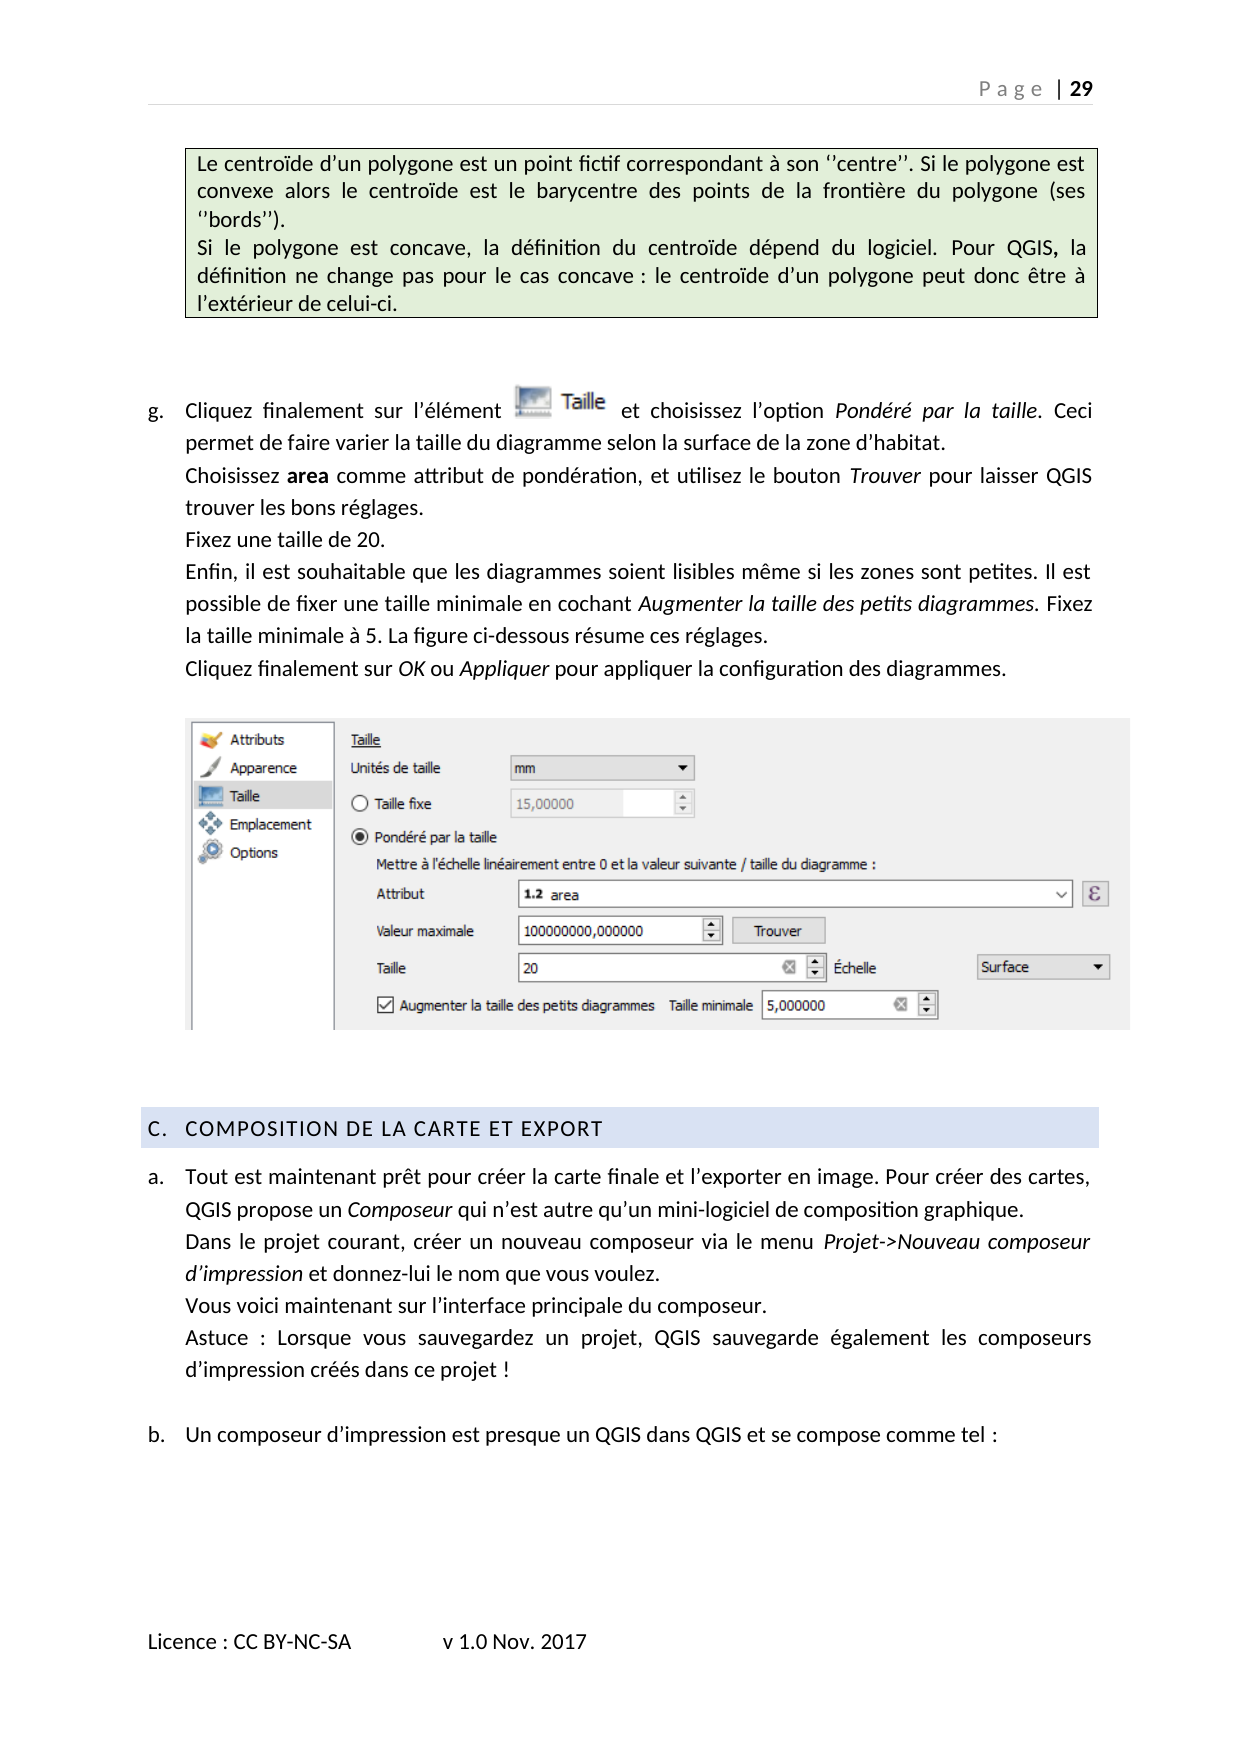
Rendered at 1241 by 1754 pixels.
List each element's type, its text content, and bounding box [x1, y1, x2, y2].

list Astuce : Lorsque vous sauvegardez un projet, QGIS sauvegarde également les composeurs d’impression créés dans ce projet ! [185, 1323, 1093, 1384]
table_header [186, 149, 1097, 317]
list Cliquez finalement sur l’élément et choisissez l’option Pondéré par la taille. Ceci permet de faire varier la taille du diagramme selon la surface de la zone d’habitat. [148, 381, 1093, 457]
list Dans le projet courant, créer un nouveau composeur via le menu Projet->Nouveau composeur d’impression et donnez-lui le nom que vous voulez. [185, 1227, 1093, 1287]
list Cliquez finalement sur OK ou Appliquer pour appliquer la configuration des diagrammes. [185, 654, 1093, 682]
picture [185, 718, 1130, 1030]
list Vous voici maintenant sur l’interface principale du composeur. [185, 1291, 1093, 1319]
list Choisissez area comme attribut de pondération, et utilisez le bouton Trouver pour laisser QGIS trouver les bons réglages. [185, 461, 1093, 521]
list Un composeur d’impression est presque un QGIS dans QGIS et se compose comme tel : [148, 1420, 1093, 1448]
subtitle COMPOSITION DE LA CARTE ET EXPORT [148, 1114, 1093, 1142]
list Fixez une taille de 20. [185, 525, 1093, 553]
list Enfin, il est souhaitable que les diagrammes soient lisibles même si les zones sont petites. Il est possible de fixer une taille minimale en cochant Augmenter la taille des petits diagrammes. Fixez la taille minimale à 5. La figure ci-dessous résume ces réglages. [185, 557, 1093, 650]
list Tout est maintenant prêt pour créer la carte finale et l’exporter en image. Pour créer des cartes, QGIS propose un Composeur qui n’est autre qu’un mini-logiciel de composition graphique. [148, 1162, 1093, 1223]
picture [512, 381, 611, 419]
